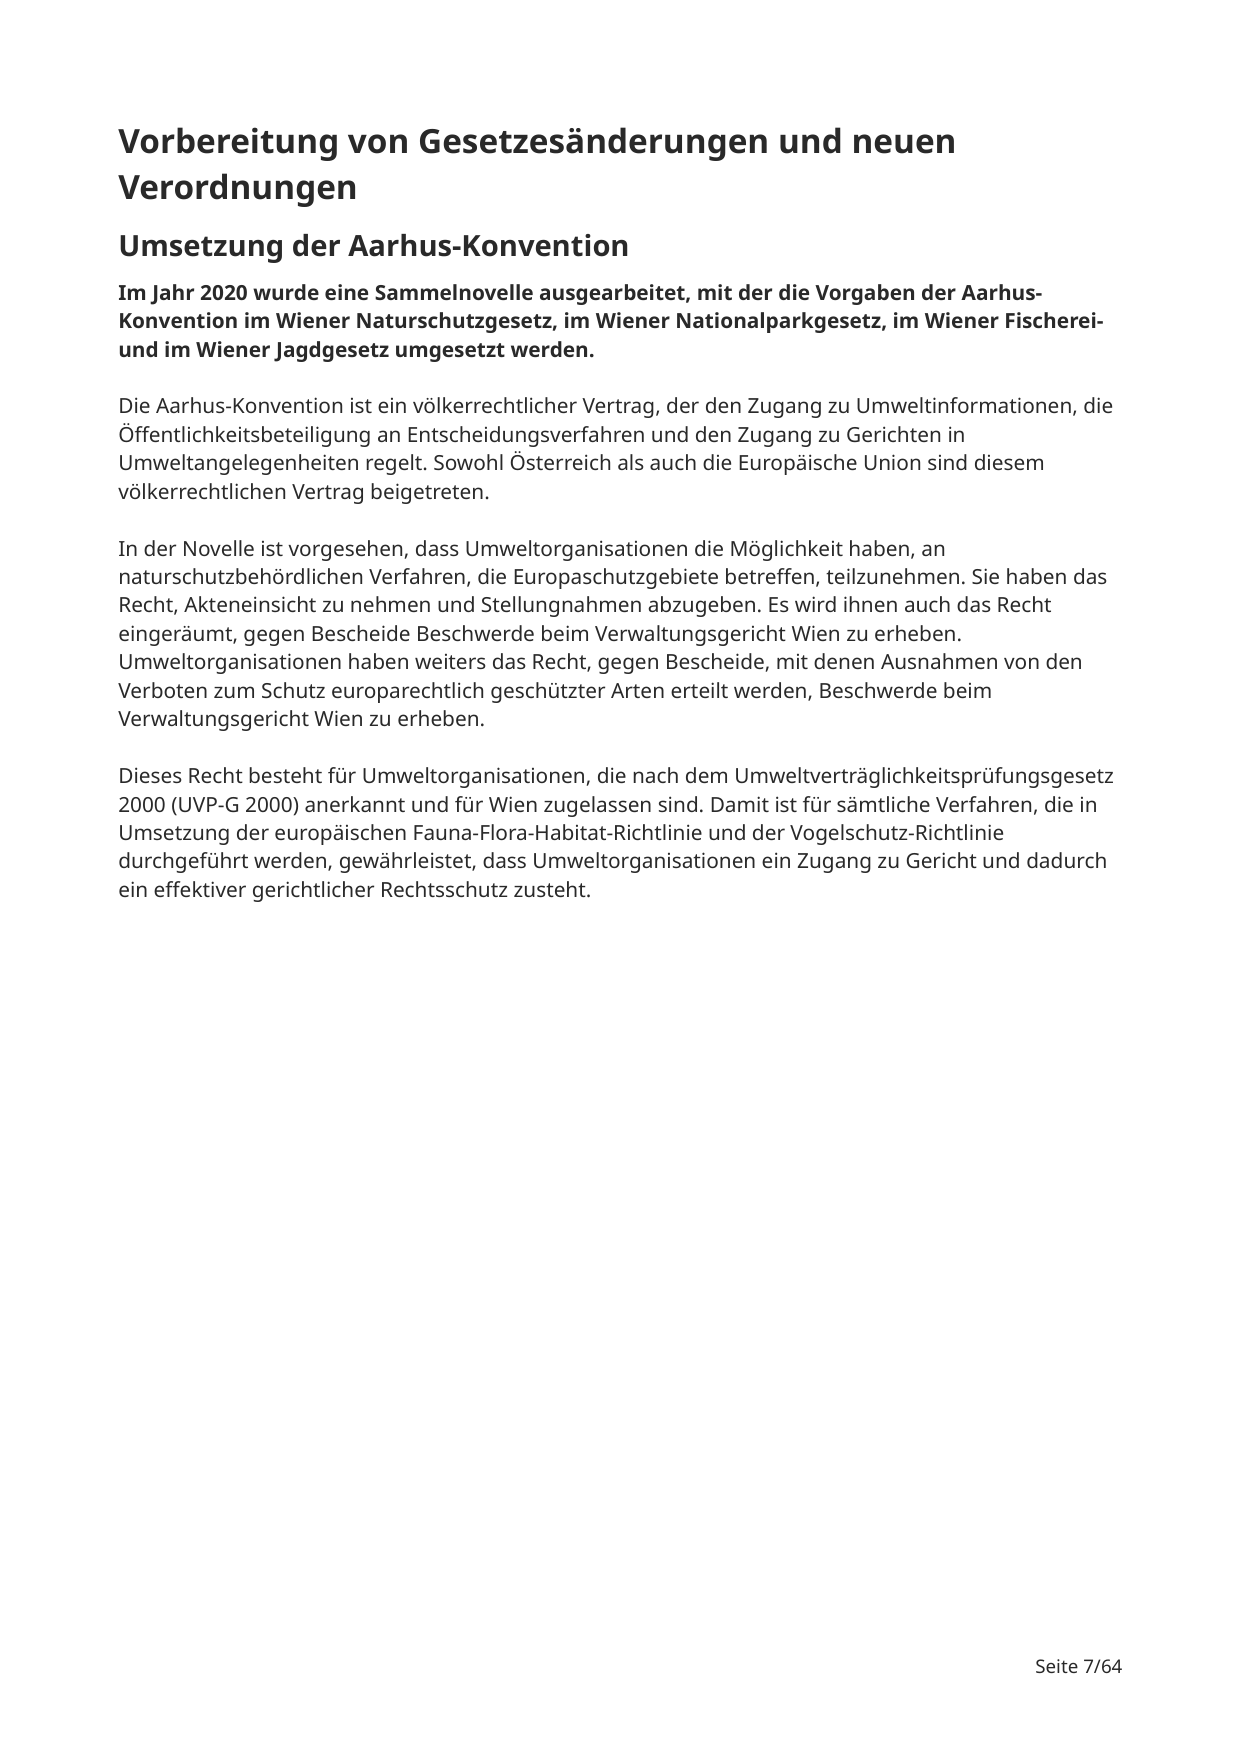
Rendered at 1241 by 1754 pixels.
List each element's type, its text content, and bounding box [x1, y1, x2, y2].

text In der Novelle ist vorgesehen, dass Umweltorganisationen die Möglichkeit haben, an naturschutzbehördlichen Verfahren, die Europaschutzgebiete betreffen, teilzunehmen. Sie haben das Recht, Akteneinsicht zu nehmen und Stellungnahmen abzugeben. Es wird ihnen auch das Recht eingeräumt, gegen Bescheide Beschwerde beim Verwaltungsgericht Wien zu erheben. Umweltorganisationen haben weiters das Recht, gegen Bescheide, mit denen Ausnahmen von den Verboten zum Schutz europarechtlich geschützter Arten erteilt werden, Beschwerde beim Verwaltungsgericht Wien zu erheben. [118, 534, 1122, 733]
text Dieses Recht besteht für Umweltorganisationen, die nach dem Umweltverträglichkeitsprüfungsgesetz 2000 (UVP-G 2000) anerkannt und für Wien zugelassen sind. Damit ist für sämtliche Verfahren, die in Umsetzung der europäischen Fauna-Flora-Habitat-Richtlinie und der Vogelschutz-Richtlinie durchgeführt werden, gewährleistet, dass Umweltorganisationen ein Zugang zu Gericht und dadurch ein effektiver gerichtlicher Rechtsschutz zusteht. [118, 761, 1122, 903]
text Die Aarhus-Konvention ist ein völkerrechtlicher Vertrag, der den Zugang zu Umweltinformationen, die Öffentlichkeitsbeteiligung an Entscheidungsverfahren und den Zugang zu Gerichten in Umweltangelegenheiten regelt. Sowohl Österreich als auch die Europäische Union sind diesem völkerrechtlichen Vertrag beigetreten. [118, 392, 1122, 505]
subtitle Umsetzung der Aarhus-Konvention [118, 226, 1122, 265]
subtitle Vorbereitung von Gesetzesänderungen und neuen Verordnungen [118, 118, 1122, 209]
text Im Jahr 2020 wurde eine Sammelnovelle ausgearbeitet, mit der die Vorgaben der Aarhus-Konvention im Wiener Naturschutzgesetz, im Wiener Nationalparkgesetz, im Wiener Fischerei- und im Wiener Jagdgesetz umgesetzt werden. [118, 278, 1122, 363]
